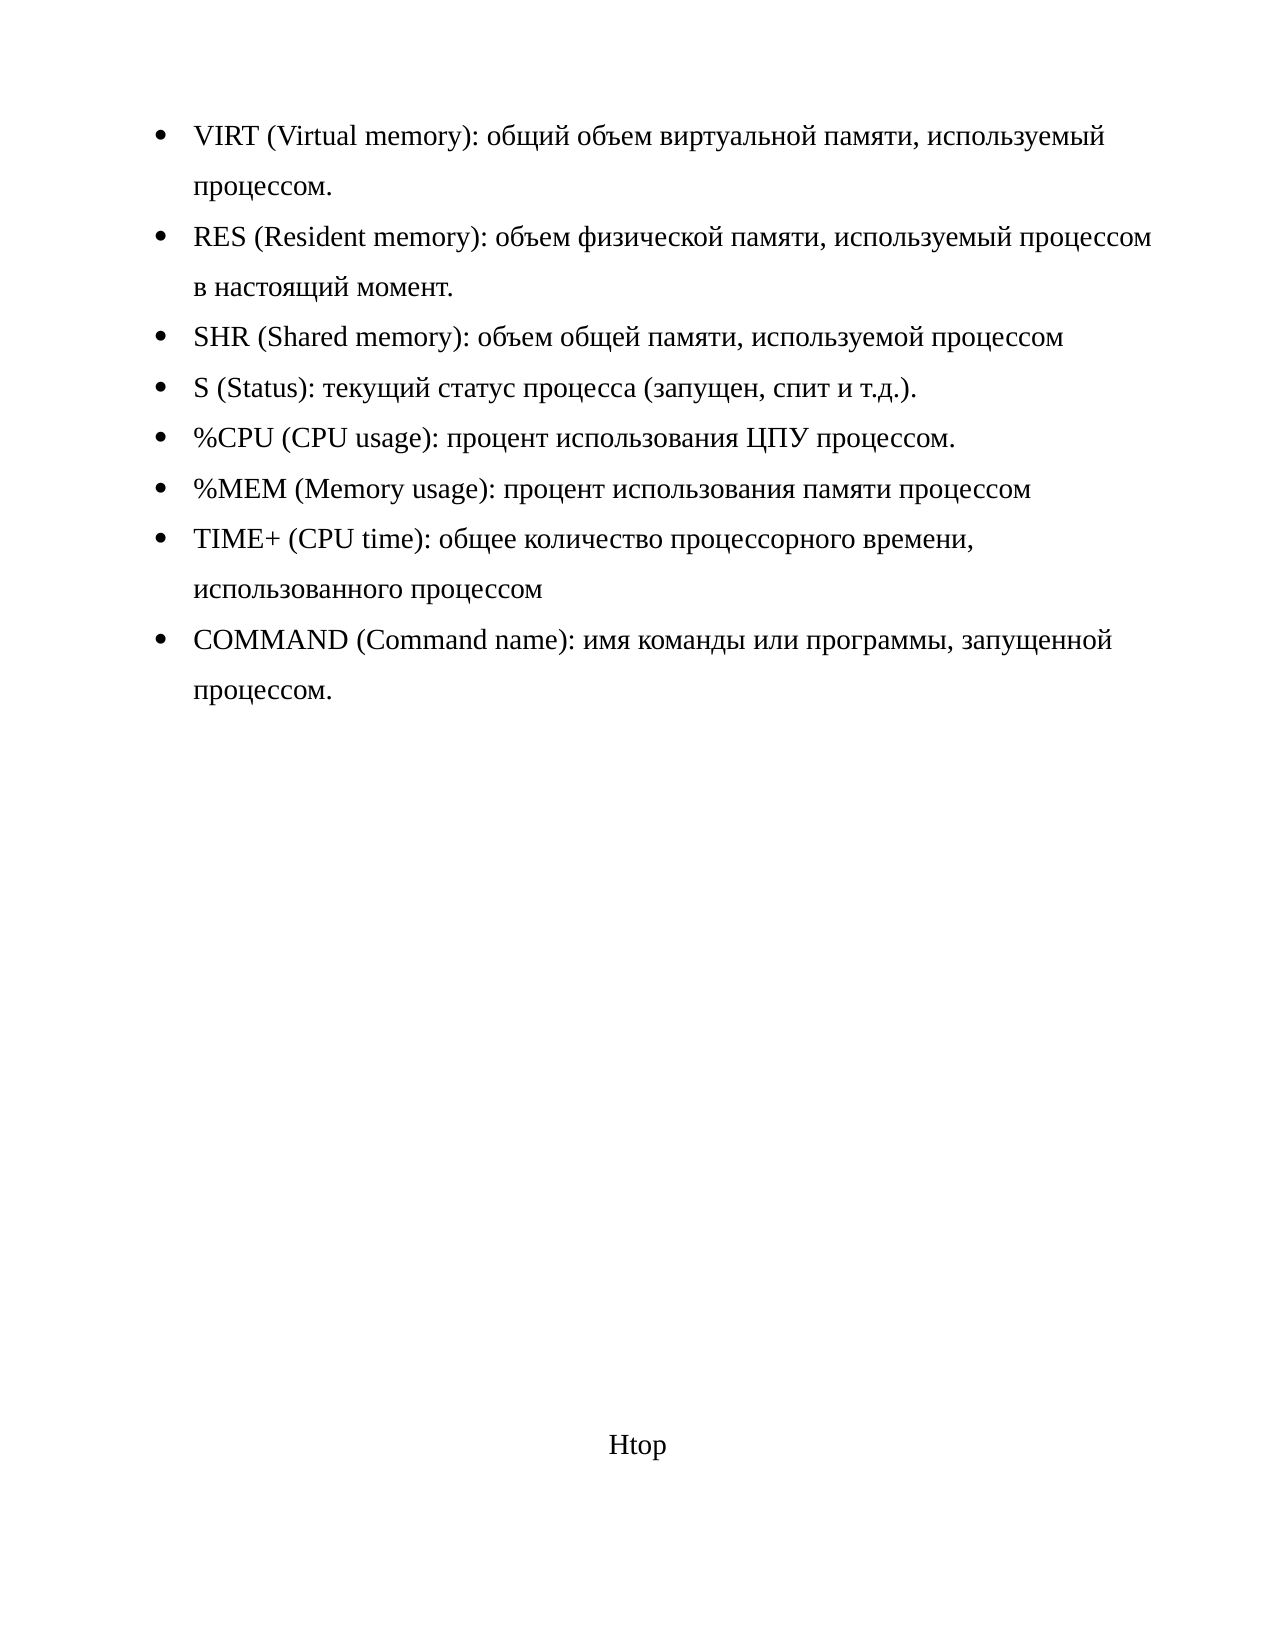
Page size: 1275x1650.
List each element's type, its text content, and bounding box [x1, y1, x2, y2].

list %MEM (Memory usage): процент использования памяти процессом [156, 471, 1157, 504]
list SHR (Shared memory): объем общей памяти, используемой процессом [156, 319, 1157, 353]
list VIRT (Virtual memory): общий объем виртуальной памяти, используемый процессом. [156, 118, 1157, 202]
text Htop [118, 1427, 1157, 1461]
list TIME+ (CPU time): общее количество процессорного времени, использованного процессом [156, 521, 1157, 605]
list %CPU (CPU usage): процент использования ЦПУ процессом. [156, 420, 1157, 454]
list RES (Resident memory): объем физической памяти, используемый процессом в настоящий момент. [156, 219, 1157, 303]
list S (Status): текущий статус процесса (запущен, спит и т.д.). [156, 370, 1157, 404]
list COMMAND (Command name): имя команды или программы, запущенной процессом. [156, 622, 1157, 706]
